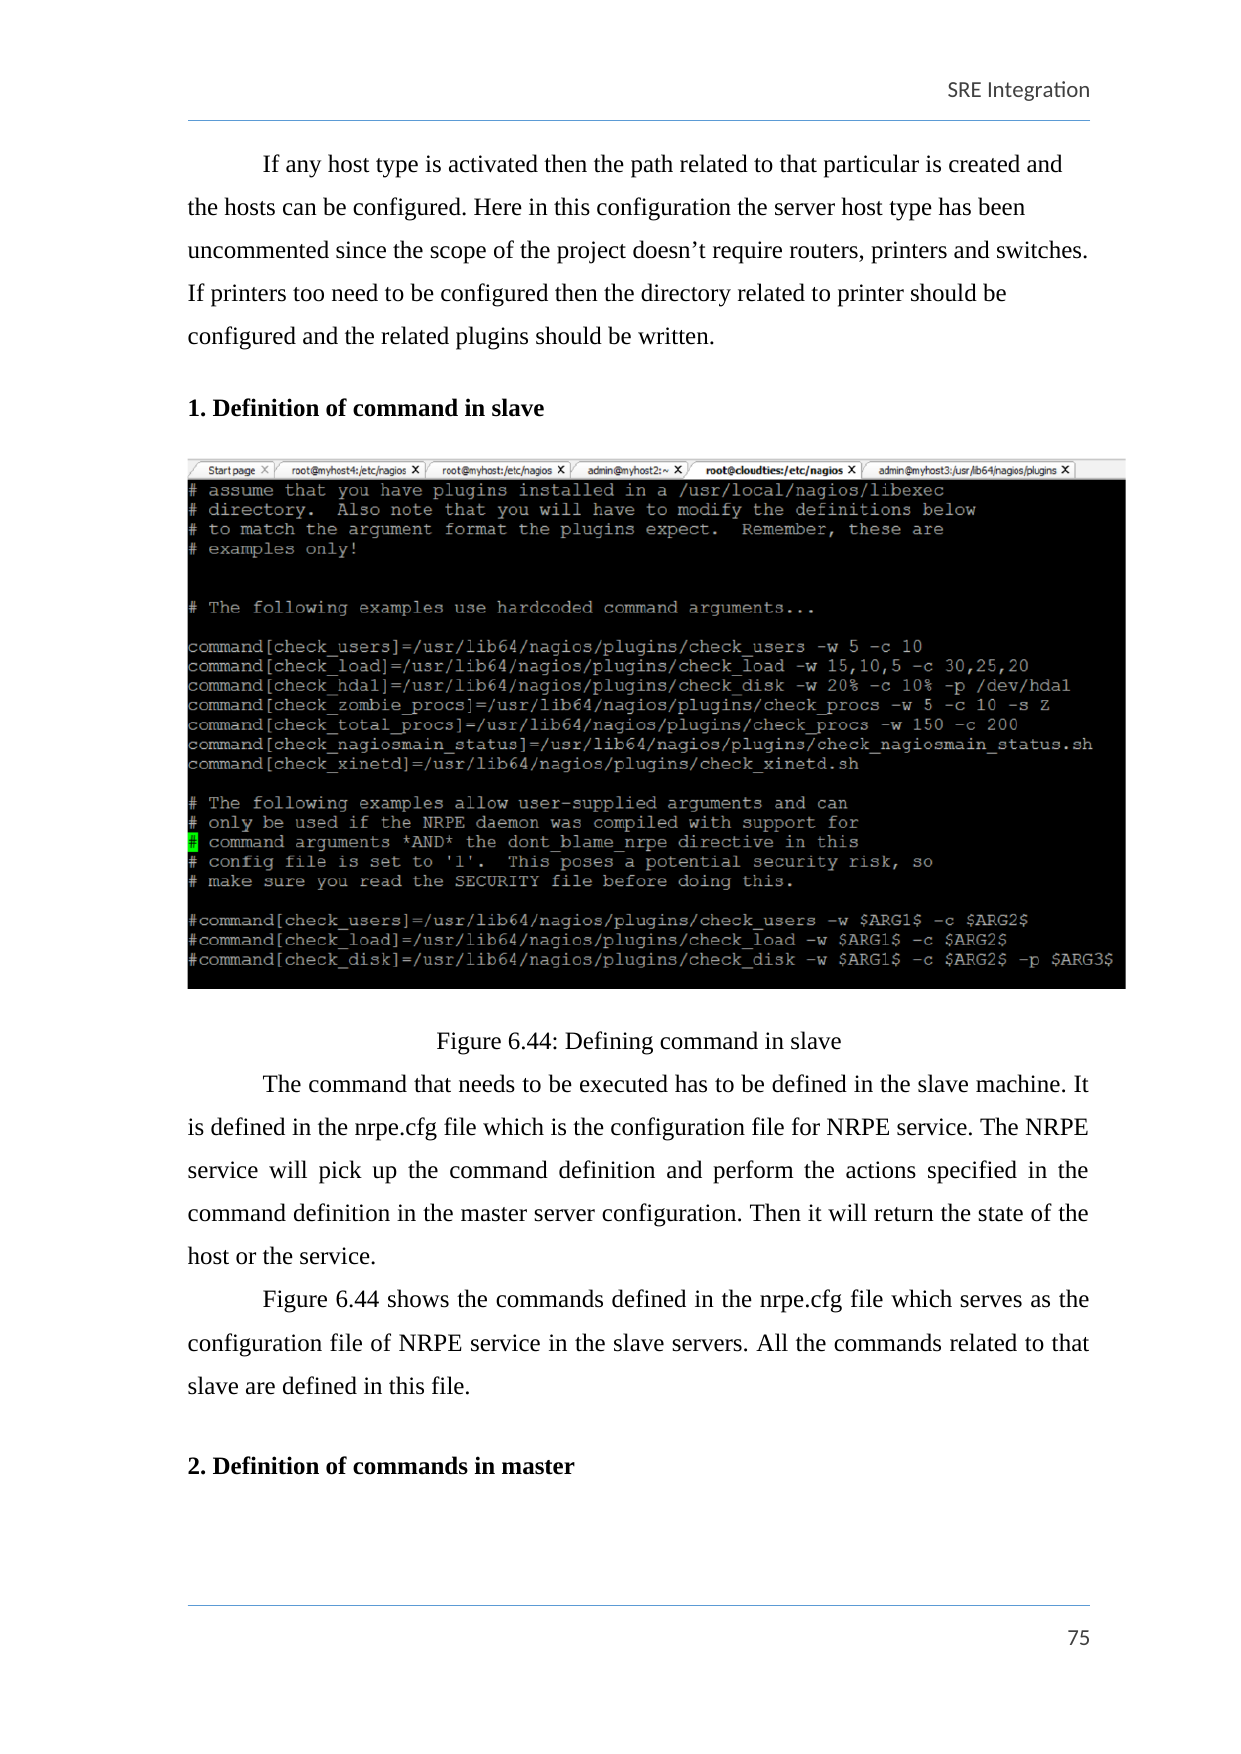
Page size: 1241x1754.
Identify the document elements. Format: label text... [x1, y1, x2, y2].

text If any host type is activated then the path related to that particular is created and the hosts can be configured. Here in this configuration the server host type has been uncommented since the scope of the project doesn’t require routers, printers and switches. If printers too need to be configured then the directory related to printer should be configured and the related plugins should be written. [187, 149, 1090, 350]
text Figure 6.44: Defining command in slave [187, 1026, 1090, 1054]
text 2. Definition of commands in master [187, 1451, 1090, 1479]
text 1. Definition of command in slave [187, 393, 1090, 422]
picture [187, 458, 1126, 989]
text Figure 6.44 shows the commands defined in the nrpe.cfg file which serves as the configuration file of NRPE service in the slave servers. All the commands related to that slave are defined in this file. [187, 1284, 1090, 1399]
text The command that needs to be executed has to be defined in the slave machine. It is defined in the nrpe.cfg file which is the configuration file for NRPE service. The NRPE service will pick up the command definition and perform the actions specified in the command definition in the master server configuration. Then it will return the state of the host or the service. [187, 1069, 1090, 1270]
